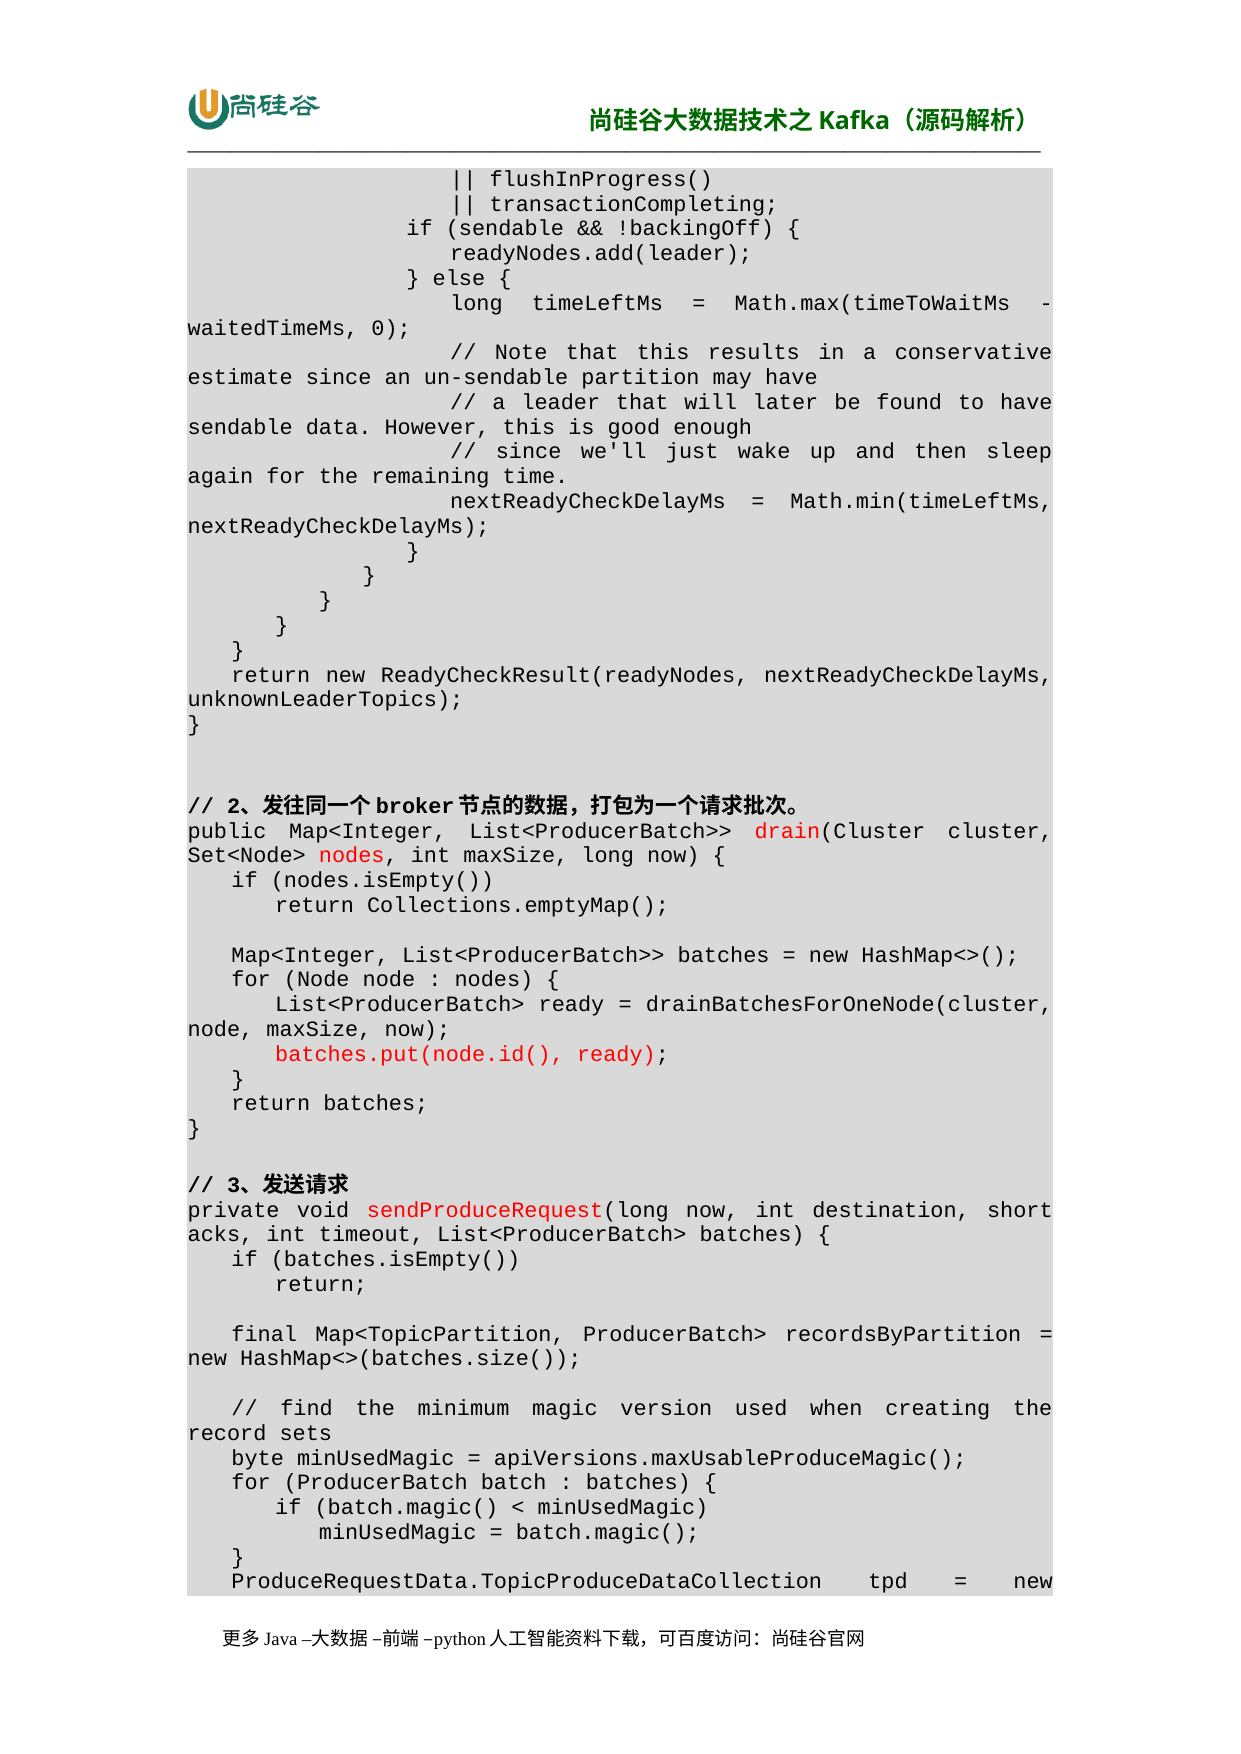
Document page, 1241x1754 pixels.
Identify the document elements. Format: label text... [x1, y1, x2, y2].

text } [187, 565, 1053, 589]
text return; [187, 1273, 1053, 1298]
text } [187, 639, 1053, 664]
text readyNodes.add(leader); [187, 242, 1053, 267]
text byte minUsedMagic = apiVersions.maxUsableProduceMagic(); [187, 1447, 1053, 1472]
text if (batches.isEmpty()) [187, 1248, 1053, 1273]
text } [187, 713, 1053, 738]
text for (ProducerBatch batch : batches) { [187, 1472, 1053, 1496]
text Map<Integer, List<ProducerBatch>> batches = new HashMap<>(); [187, 944, 1053, 968]
text // find the minimum magic version used when creating the record sets [187, 1397, 1053, 1447]
text batches.put(node.id(), ready); [187, 1043, 1053, 1068]
text // Note that this results in a conservative estimate since an un-sendable partition may have [187, 342, 1053, 391]
text final Map<TopicPartition, ProducerBatch> recordsByPartition = new HashMap<>(batches.size()); [187, 1323, 1053, 1372]
text public Map<Integer, List<ProducerBatch>> drain(Cluster cluster, Set<Node> nodes, int maxSize, long now) { [187, 820, 1053, 869]
text } [187, 614, 1053, 639]
text private void sendProduceRequest(long now, int destination, short acks, int timeout, List<ProducerBatch> batches) { [187, 1199, 1053, 1248]
text if (sendable && !backingOff) { [187, 218, 1053, 242]
text // a leader that will later be found to have sendable data. However, this is good enough [187, 391, 1053, 441]
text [187, 1571, 1053, 1596]
text return Collections.emptyMap(); [187, 894, 1053, 919]
text List<ProducerBatch> ready = drainBatchesForOneNode(cluster, node, maxSize, now); [187, 993, 1053, 1043]
text nextReadyCheckDelayMs = Math.min(timeLeftMs, nextReadyCheckDelayMs); [187, 490, 1053, 540]
text minUsedMagic = batch.magic(); [187, 1521, 1053, 1546]
text if (nodes.isEmpty()) [187, 869, 1053, 894]
text } [187, 589, 1053, 614]
text // since we'll just wake up and then sleep again for the remaining time. [187, 441, 1053, 490]
text } [187, 540, 1053, 565]
text || flushInProgress() [187, 168, 1053, 193]
text for (Node node : nodes) { [187, 968, 1053, 993]
picture [187, 88, 320, 130]
text if (batch.magic() < minUsedMagic) [187, 1496, 1053, 1521]
text } [187, 1068, 1053, 1092]
text // 2、发往同一个broker节点的数据，打包为一个请求批次。 [187, 788, 1053, 820]
text return batches; [187, 1092, 1053, 1117]
text return new ReadyCheckResult(readyNodes, nextReadyCheckDelayMs, unknownLeaderTopics); [187, 664, 1053, 713]
text } [187, 1117, 1053, 1142]
text || transactionCompleting; [187, 193, 1053, 218]
text // 3、发送请求 [187, 1167, 1053, 1199]
text } [187, 1546, 1053, 1571]
text } else { [187, 267, 1053, 292]
text long timeLeftMs = Math.max(timeToWaitMs - waitedTimeMs, 0); [187, 292, 1053, 342]
